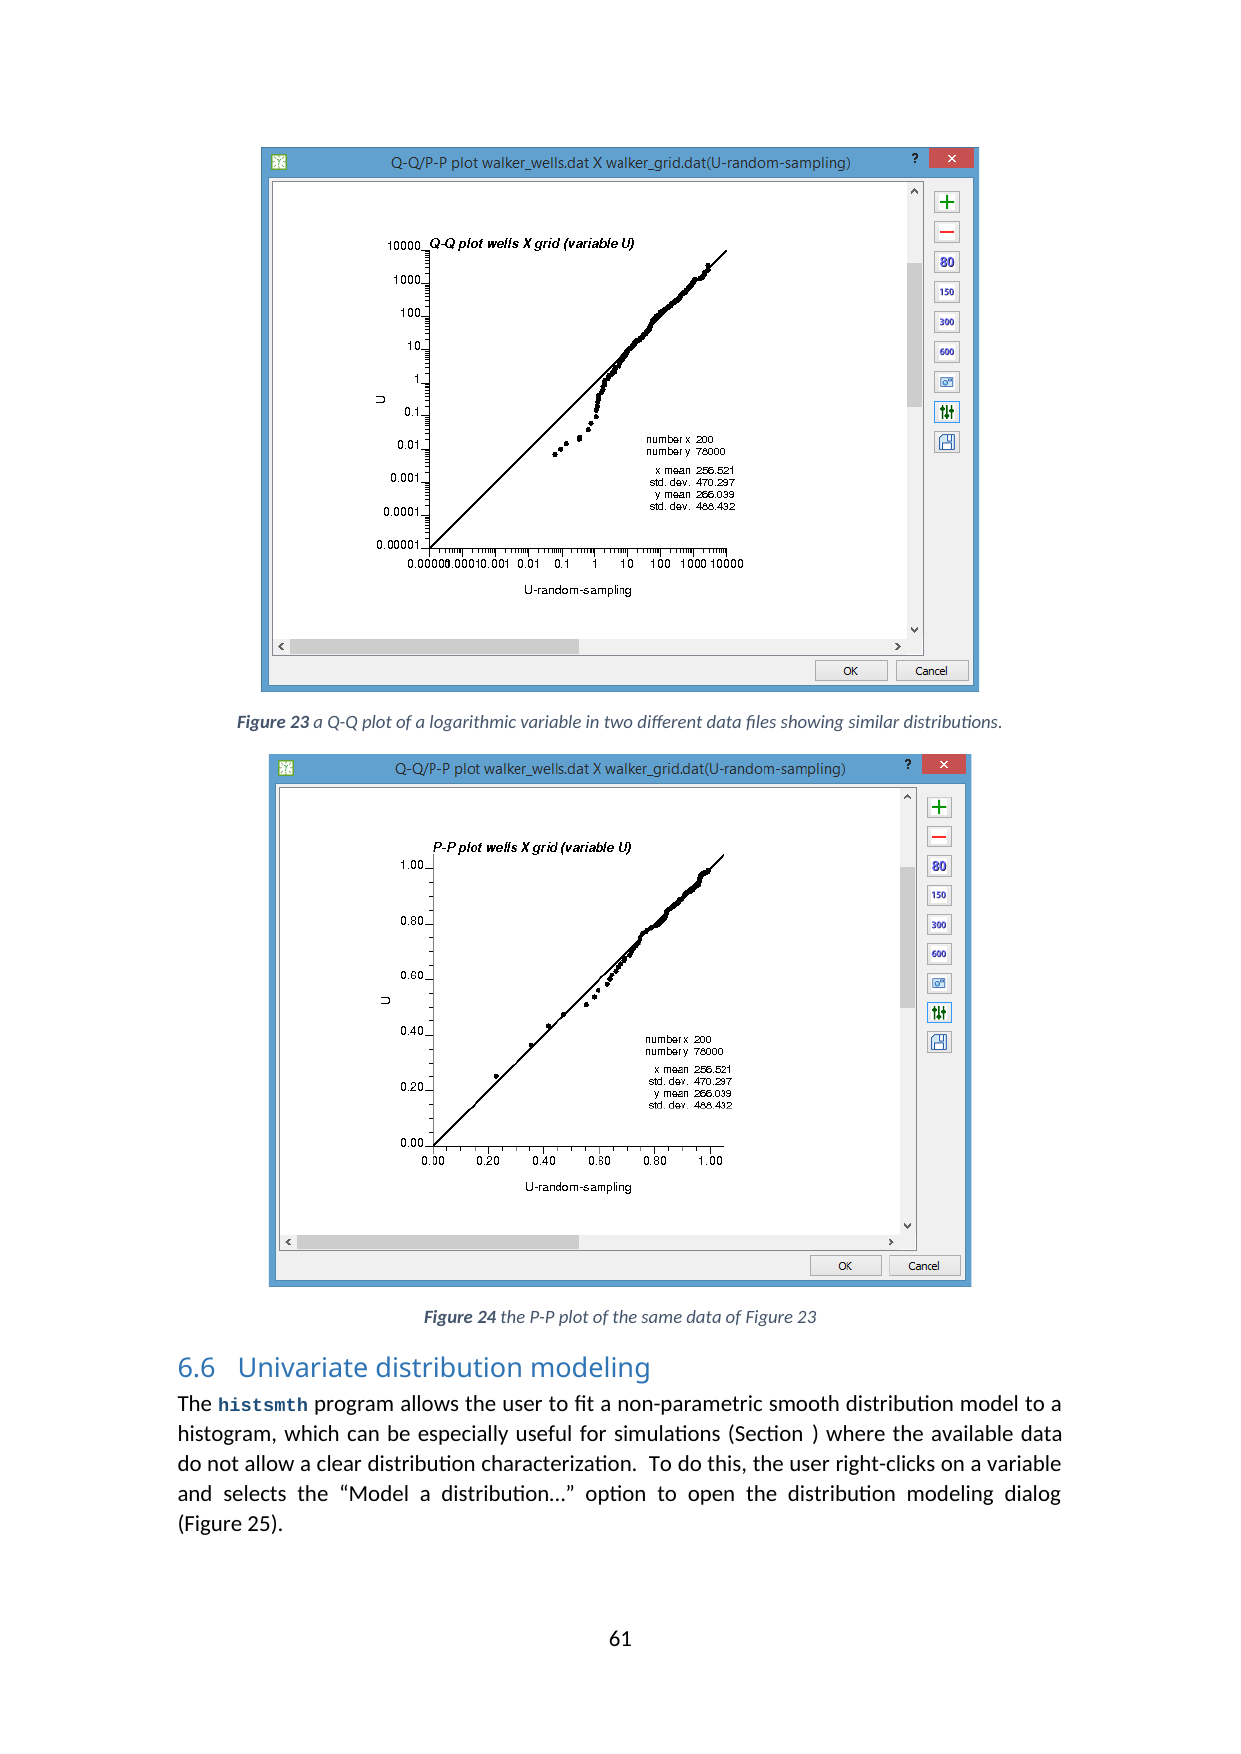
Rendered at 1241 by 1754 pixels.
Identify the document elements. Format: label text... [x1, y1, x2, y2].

picture [268, 754, 972, 1287]
subtitle Univariate distribution modeling [177, 1349, 1063, 1386]
text The histsmth program allows the user to fit a non-parametric smooth distribution model to a histogram, which can be especially useful for simulations (Section 0) where the available data do not allow a clear distribution characterization. To do this, the user right-clicks on a variable and selects the “Model a distribution…” option to open the distribution modeling dialog (Figure 24). [177, 1389, 1063, 1537]
text Figure 24 the P-P plot of the same data of Figure 22 [177, 1305, 1063, 1328]
text Figure 23 a Q-Q plot of a logarithmic variable in two different data files showing similar distributions. [177, 710, 1063, 733]
picture [261, 147, 980, 692]
